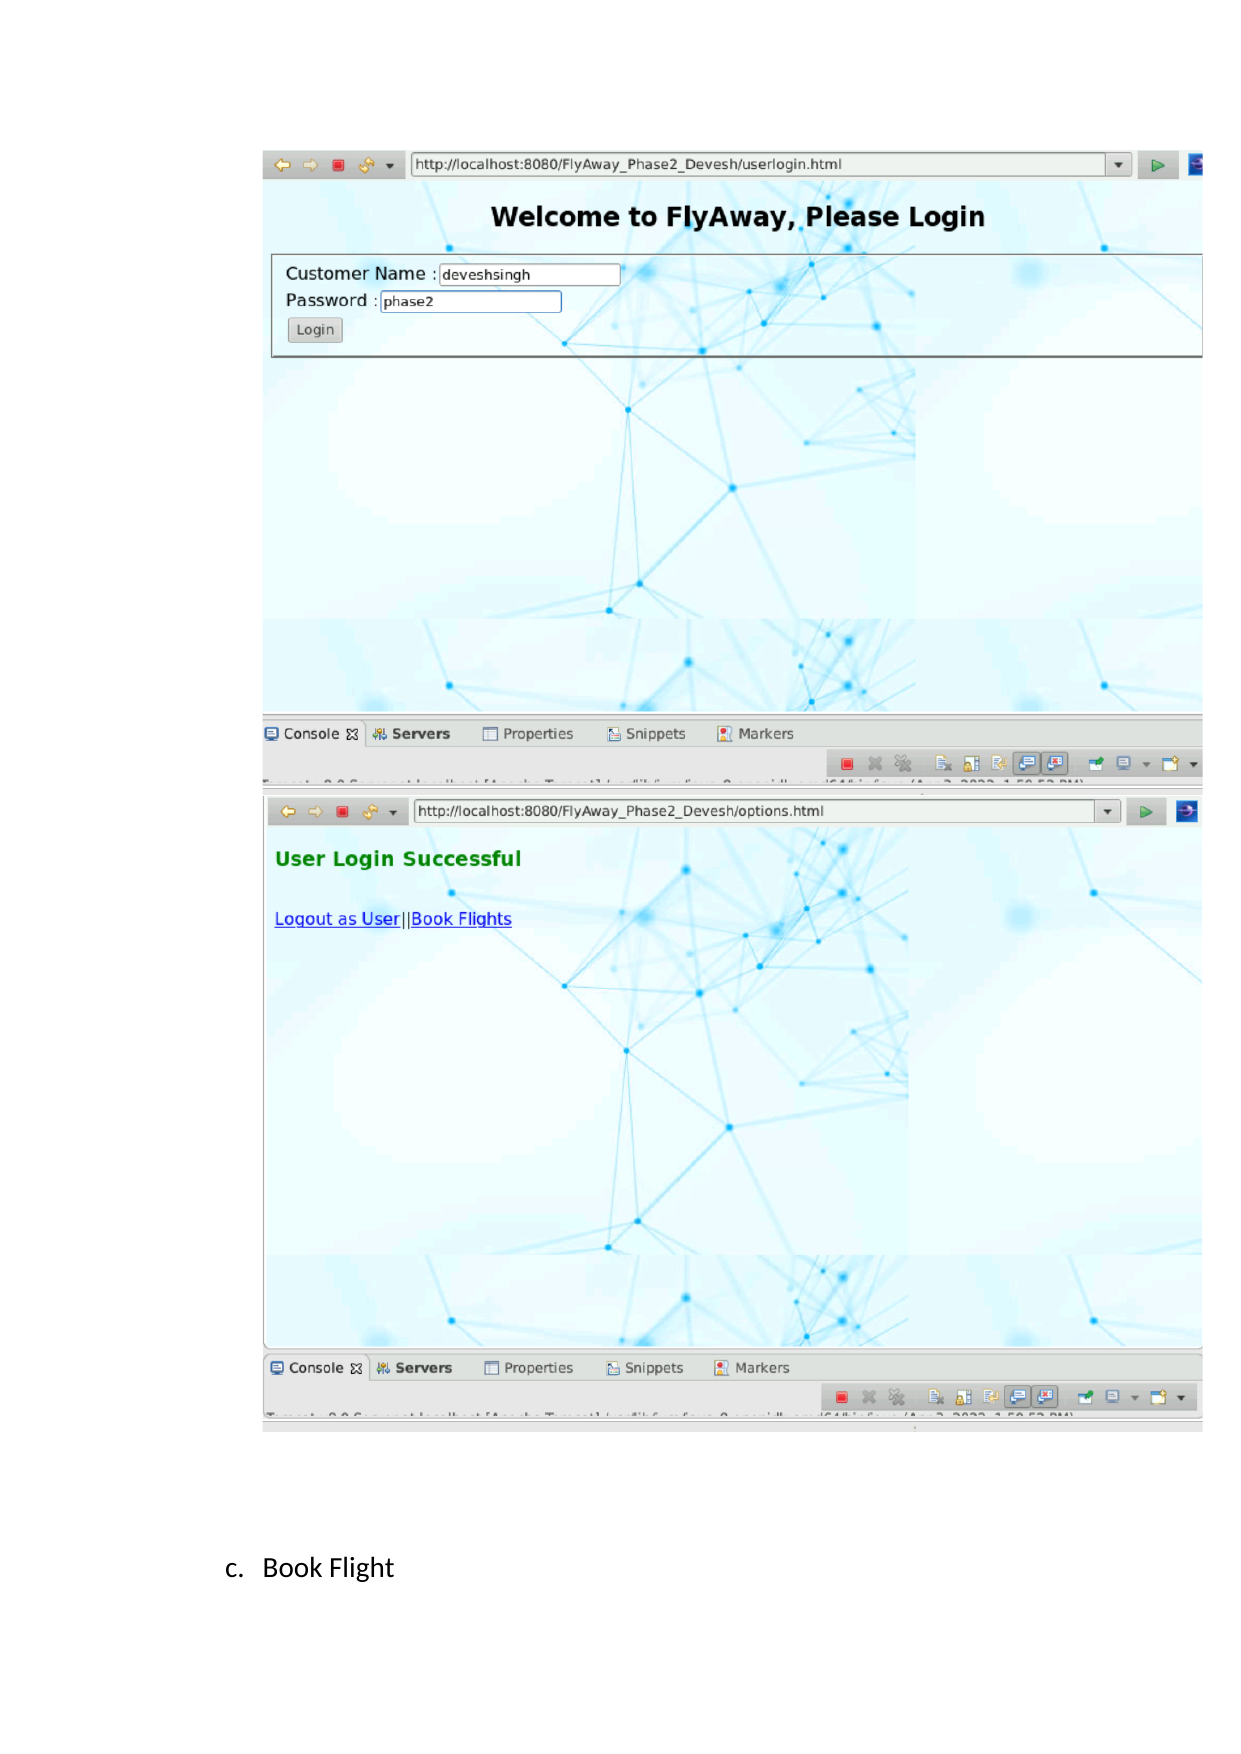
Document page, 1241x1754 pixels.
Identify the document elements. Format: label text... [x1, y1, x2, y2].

picture [262, 150, 1203, 795]
picture [262, 796, 1203, 1432]
list Book Flight [225, 1549, 1090, 1585]
